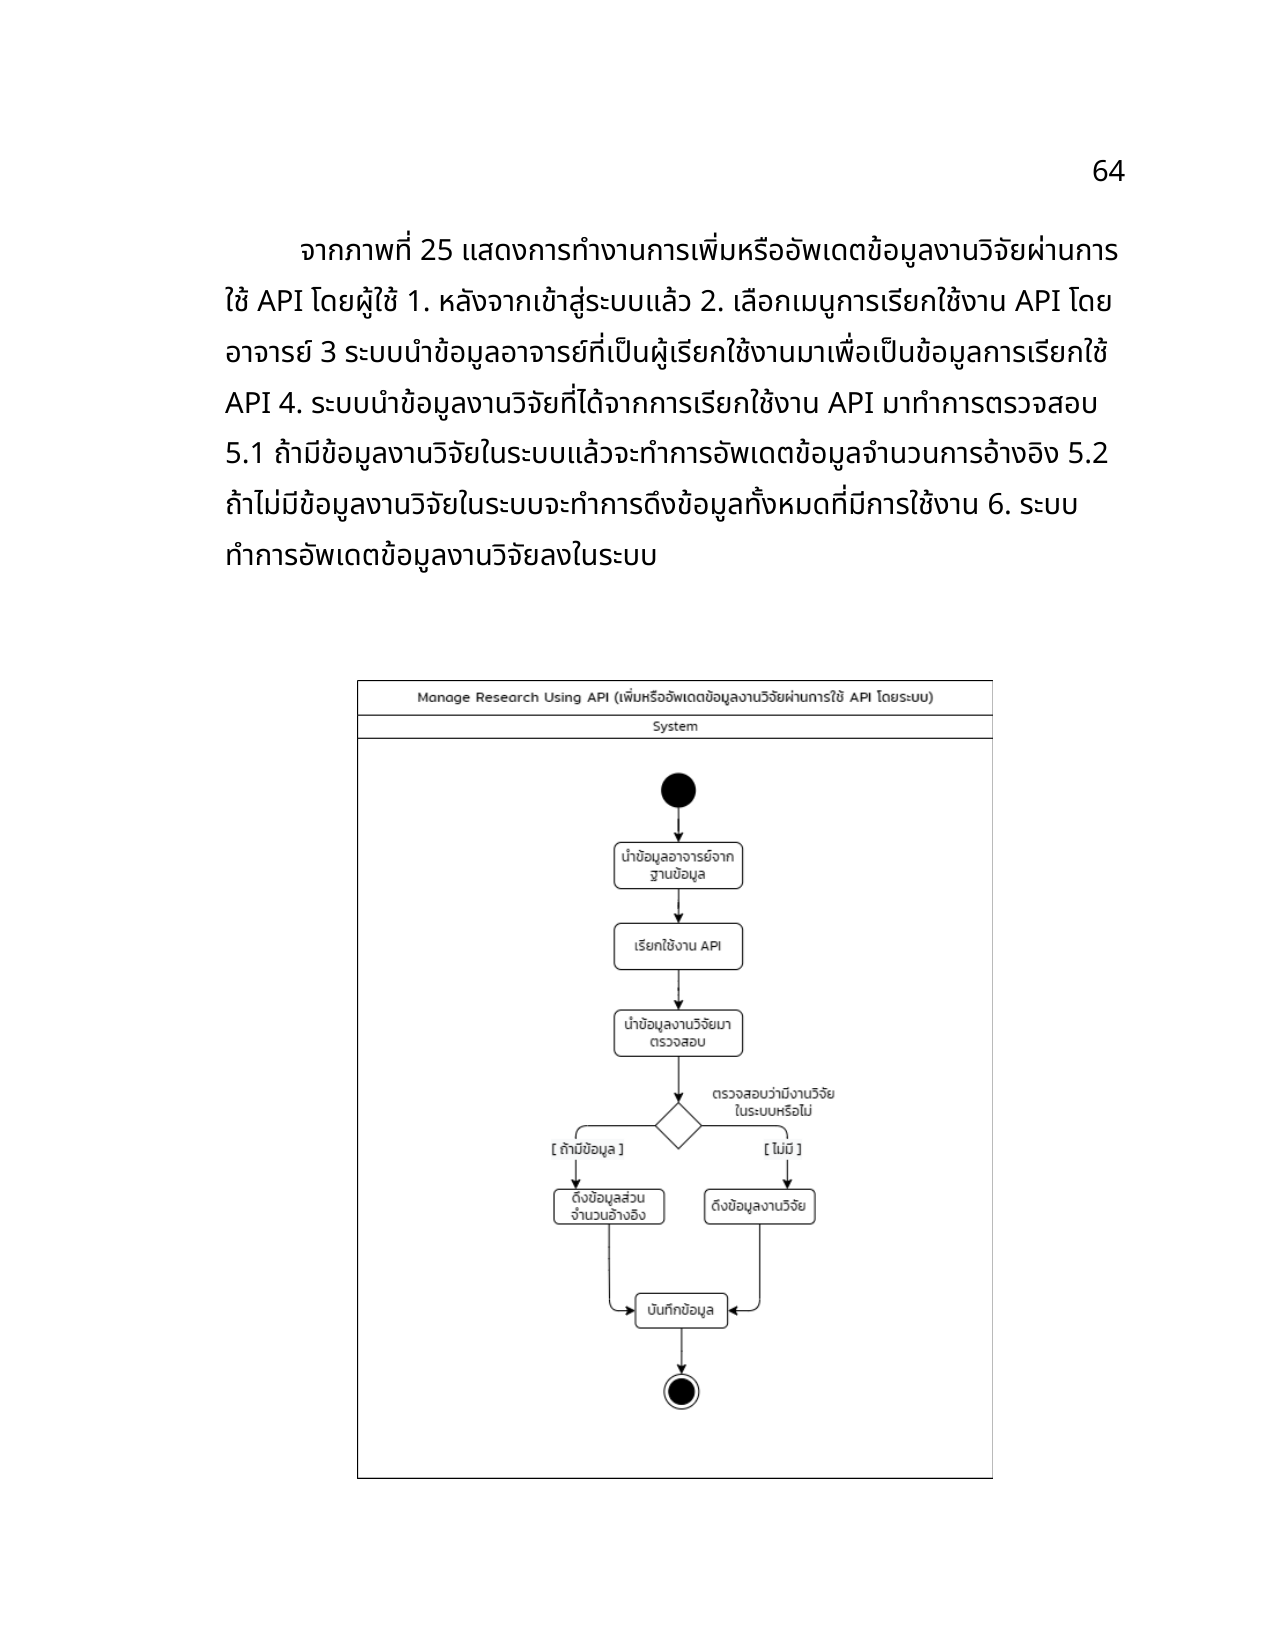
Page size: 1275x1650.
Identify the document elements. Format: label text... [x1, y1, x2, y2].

picture [357, 680, 993, 1479]
text จากภาพที่ 25 แสดงการทำงานการเพิ่มหรืออัพเดตข้อมูลงานวิจัยผ่านการใช้ API โดยผู้ใช้ 1. หลังจากเข้าสู่ระบบแล้ว 2. เลือกเมนูการเรียกใช้งาน API โดยอาจารย์ 3 ระบบนำข้อมูลอาจารย์ที่เป็นผู้เรียกใช้งานมาเพื่อเป็นข้อมูลการเรียกใช้ API 4. ระบบนำข้อมูลงานวิจัยที่ได้จากการเรียกใช้งาน API มาทำการตรวจสอบ 5.1 ถ้ามีข้อมูลงานวิจัยในระบบแล้วจะทำการอัพเดตข้อมูลจำนวนการอ้างอิง 5.2 ถ้าไม่มีข้อมูลงานวิจัยในระบบจะทำการดึงข้อมูลทั้งหมดที่มีการใช้งาน 6. ระบบทำการอัพเดตข้อมูลงานวิจัยลงในระบบ [225, 229, 1125, 578]
